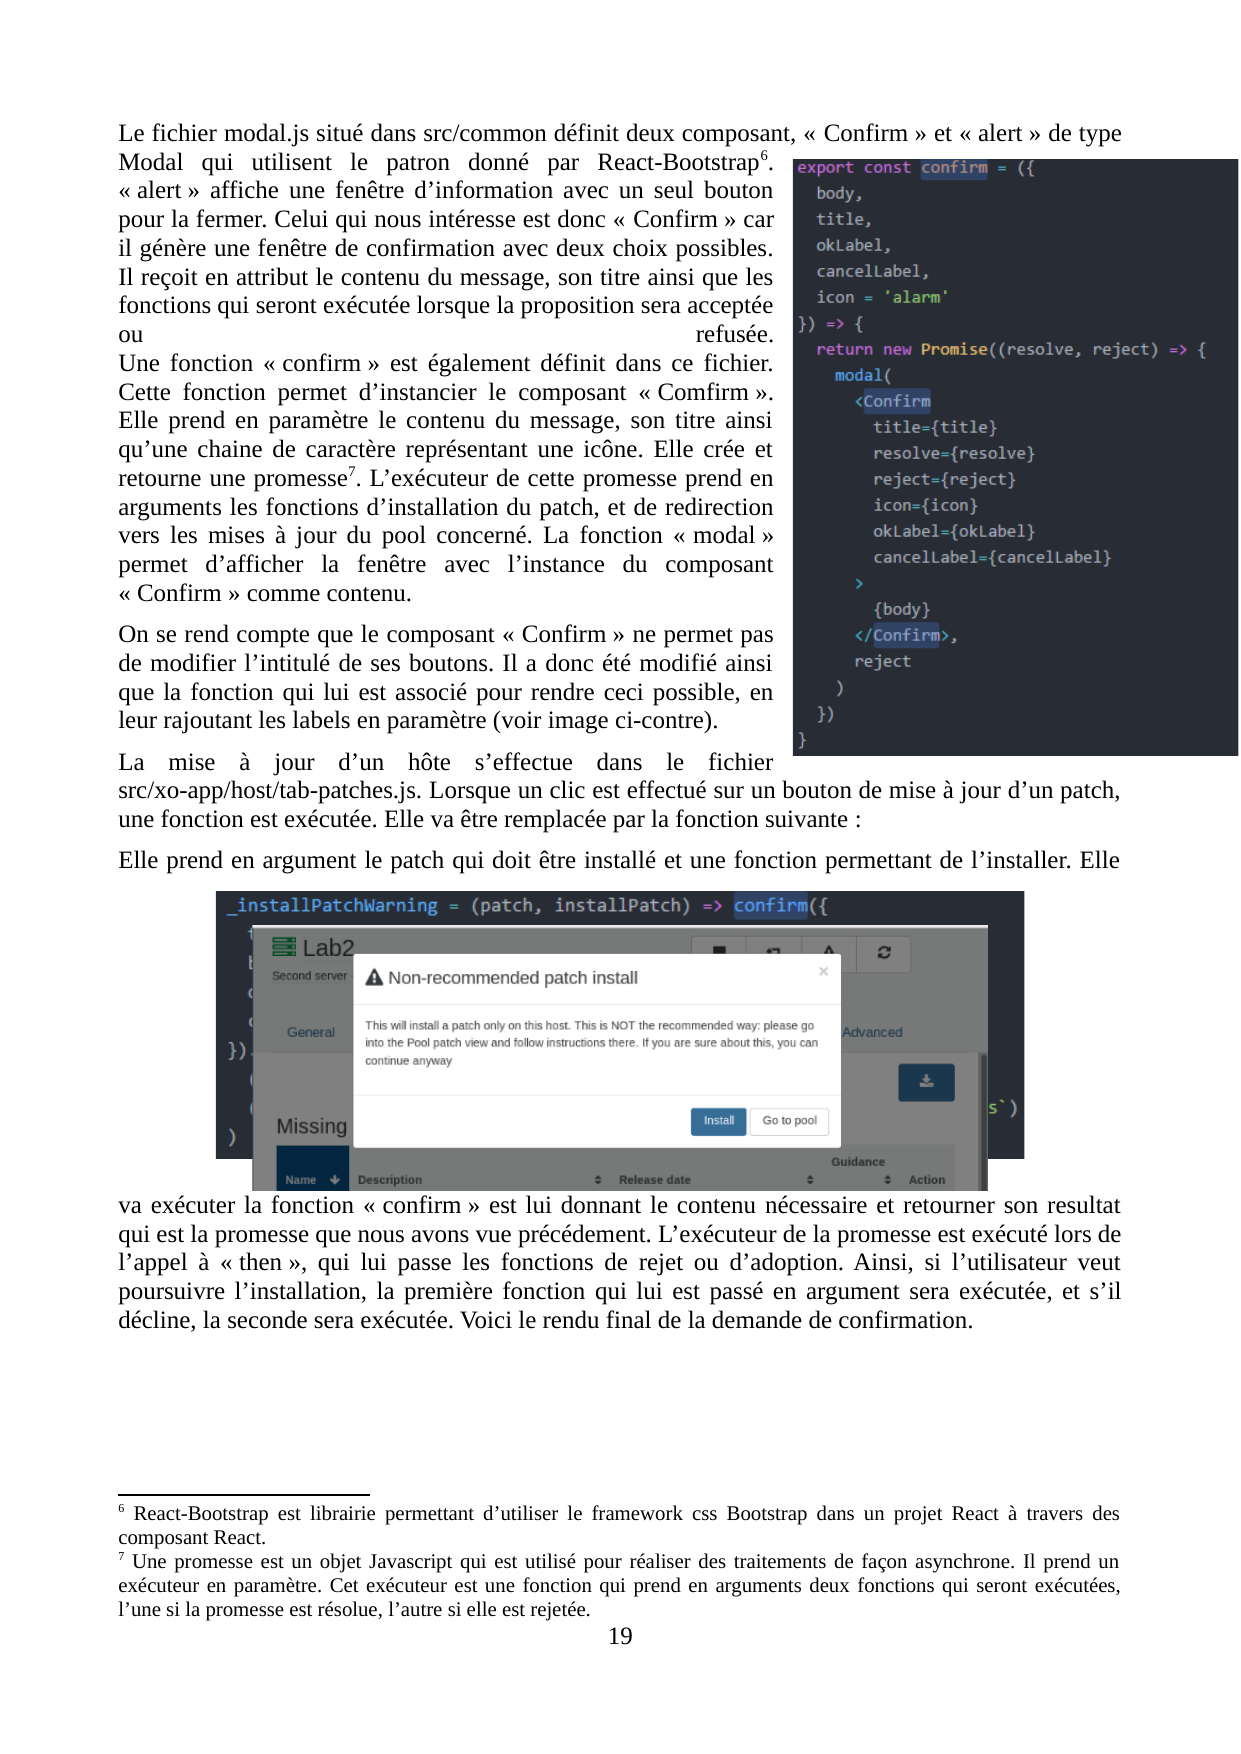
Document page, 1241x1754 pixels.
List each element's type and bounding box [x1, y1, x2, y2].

picture [215, 891, 1025, 1191]
picture [792, 159, 1239, 756]
